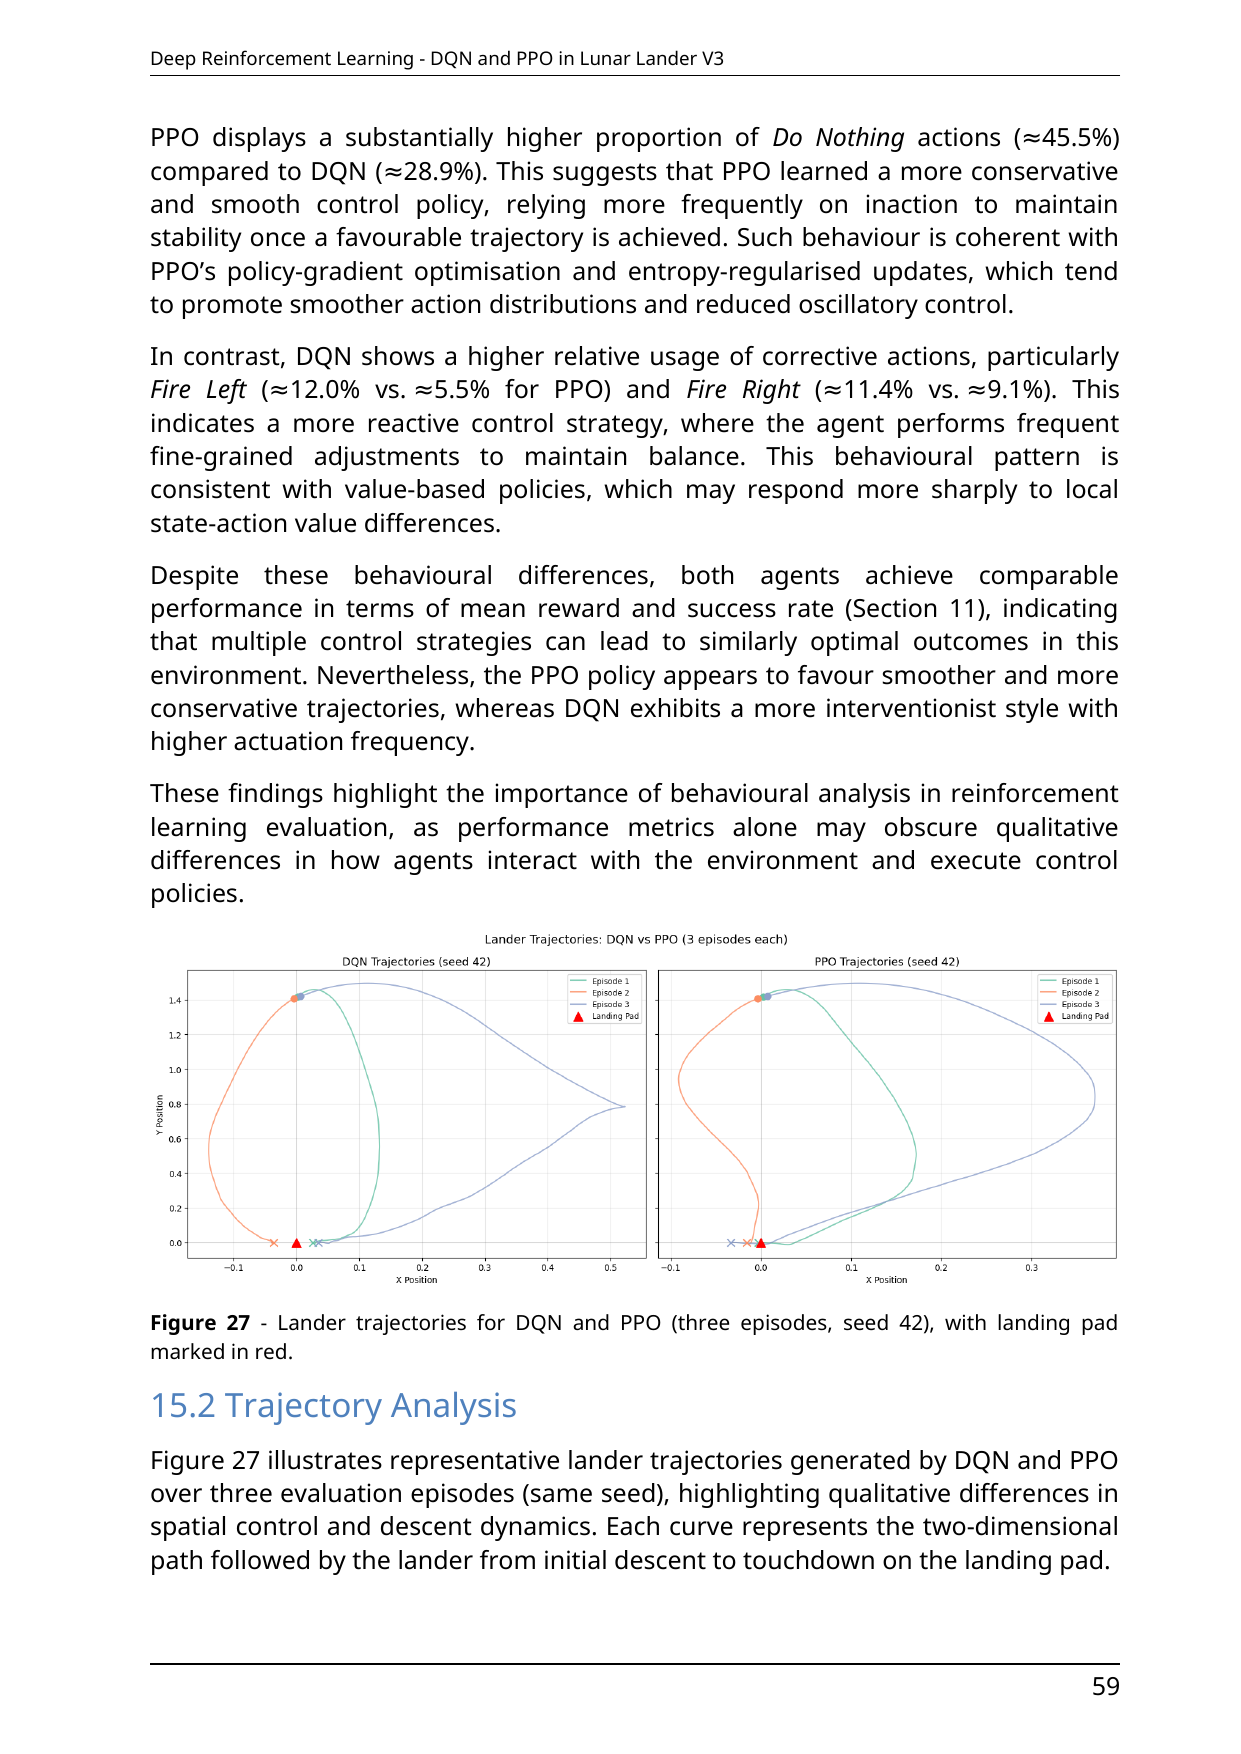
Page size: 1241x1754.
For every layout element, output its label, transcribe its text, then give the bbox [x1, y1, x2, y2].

subtitle 15.2 Trajectory Analysis [150, 1390, 1120, 1424]
text Figure 27 - Lander trajectories for DQN and PPO (three episodes, seed 42), with landing pad marked in red. [150, 1308, 1120, 1365]
text Despite these behavioural differences, both agents achieve comparable performance in terms of mean reward and success rate (Section 11), indicating that multiple control strategies can lead to similarly optimal outcomes in this environment. Nevertheless, the PPO policy appears to favour smoother and more conservative trajectories, whereas DQN exhibits a more interventionist style with higher actuation frequency. [150, 557, 1120, 757]
text These findings highlight the importance of behavioural analysis in reinforcement learning evaluation, as performance metrics alone may obscure qualitative differences in how agents interact with the environment and execute control policies. [150, 776, 1120, 909]
text PPO displays a substantially higher proportion of Do Nothing actions (≈45.5%) compared to DQN (≈28.9%). This suggests that PPO learned a more conservative and smooth control policy, relying more frequently on inaction to maintain stability once a favourable trajectory is achieved. Such behaviour is coherent with PPO’s policy-gradient optimisation and entropy-regularised updates, which tend to promote smoother action distributions and reduced oscillatory control. [150, 120, 1120, 320]
picture [150, 928, 1121, 1290]
text Figure 27 illustrates representative lander trajectories generated by DQN and PPO over three evaluation episodes (same seed), highlighting qualitative differences in spatial control and descent dynamics. Each curve represents the two-dimensional path followed by the lander from initial descent to touchdown on the landing pad. [150, 1442, 1120, 1576]
text In contrast, DQN shows a higher relative usage of corrective actions, particularly Fire Left (≈12.0% vs. ≈5.5% for PPO) and Fire Right (≈11.4% vs. ≈9.1%). This indicates a more reactive control strategy, where the agent performs frequent fine-grained adjustments to maintain balance. This behavioural pattern is consistent with value-based policies, which may respond more sharply to local state-action value differences. [150, 339, 1120, 539]
